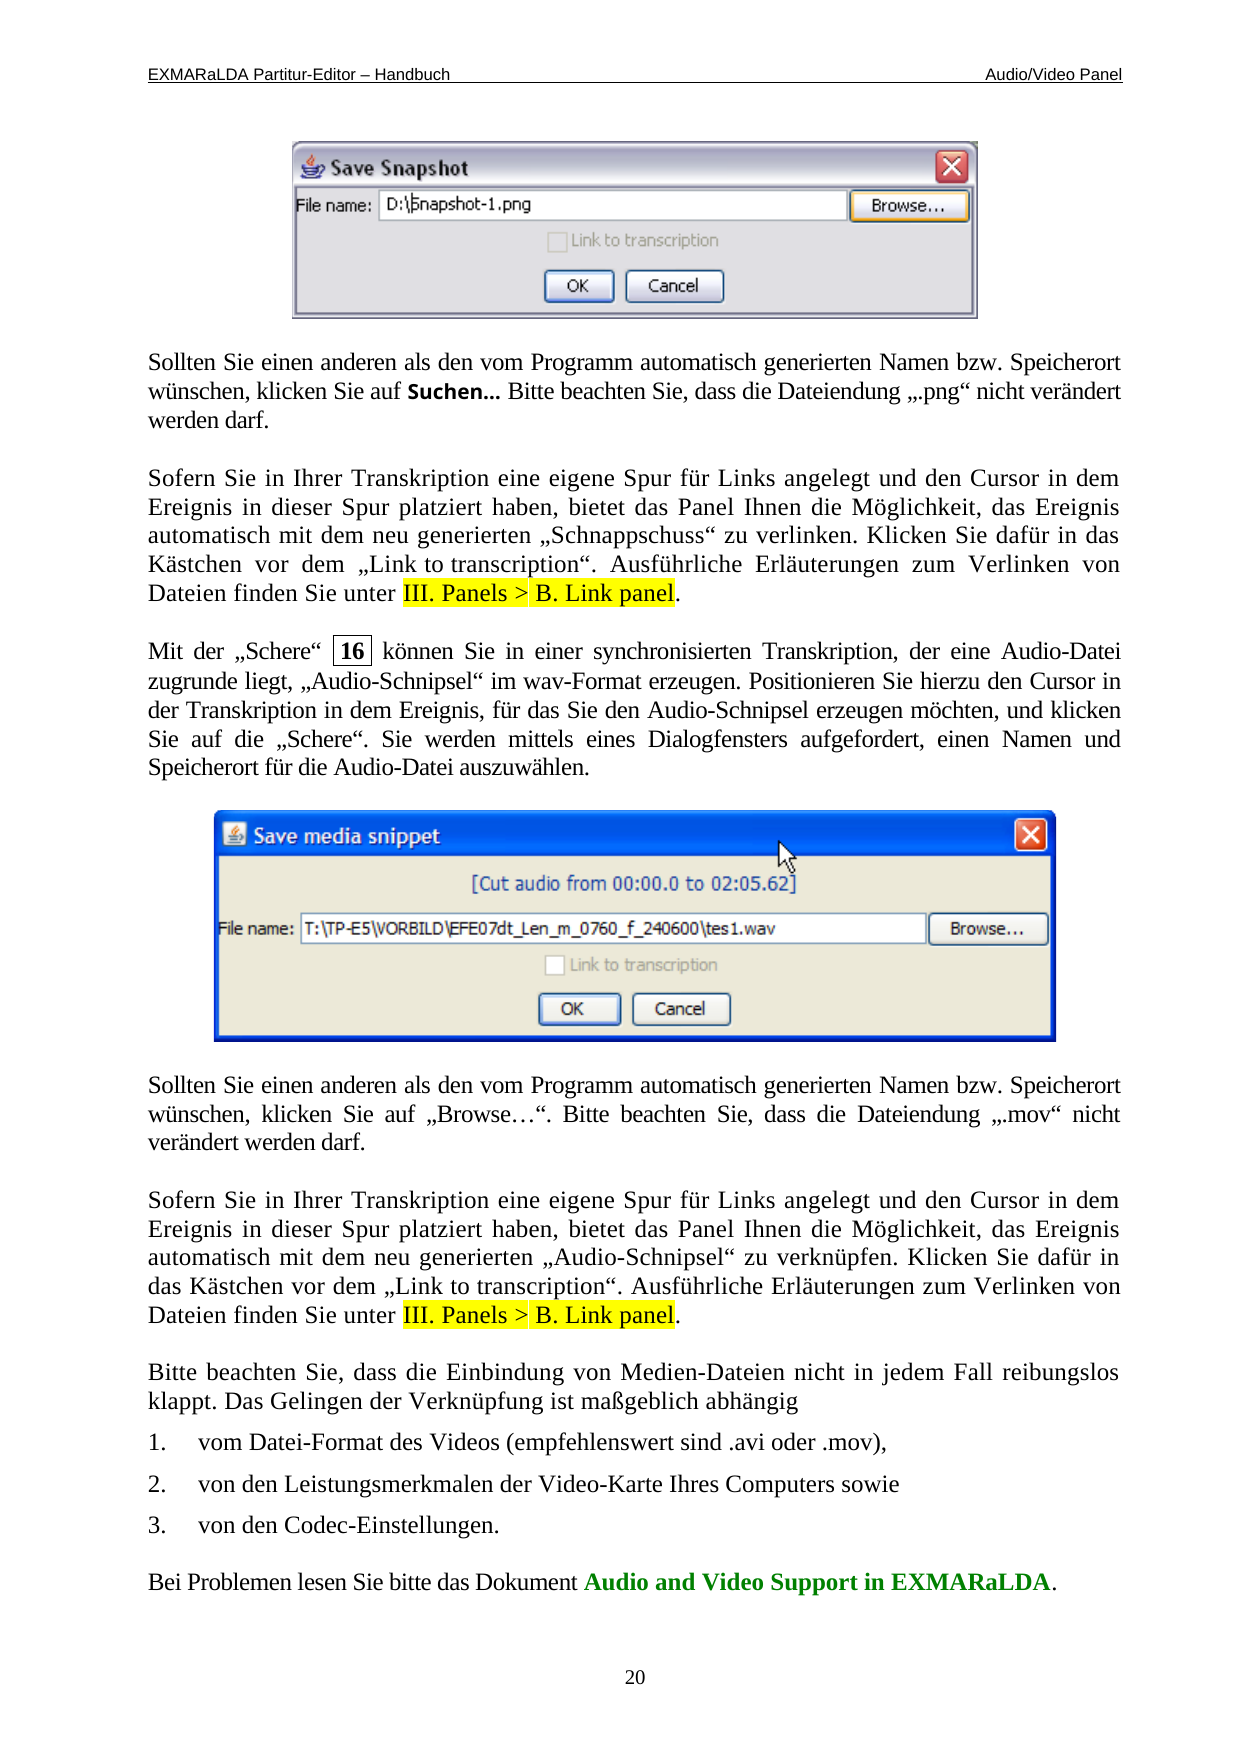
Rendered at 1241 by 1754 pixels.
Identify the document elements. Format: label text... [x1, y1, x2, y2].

text Sollten Sie einen anderen als den vom Programm automatisch generierten Namen bzw. Speicherort wünschen, klicken Sie auf Suchen… Bitte beachten Sie, dass die Dateiendung „.png“ nicht verändert werden darf. [148, 347, 1122, 434]
list von den Codec-Einstellungen. [148, 1510, 1122, 1539]
text Sollten Sie einen anderen als den vom Programm automatisch generierten Namen bzw. Speicherort wünschen, klicken Sie auf „Browse…“. Bitte beachten Sie, dass die Dateiendung „.mov“ nicht verändert werden darf. [148, 1070, 1122, 1156]
text Bei Problemen lesen Sie bitte das Dokument Audio and Video Support in EXMARaLDA. [148, 1567, 1122, 1596]
text Bitte beachten Sie, dass die Einbindung von Medien-Dateien nicht in jedem Fall reibungslos klappt. Das Gelingen der Verknüpfung ist maßgeblich abhängig [148, 1357, 1122, 1415]
picture [292, 141, 978, 319]
text Sofern Sie in Ihrer Transkription eine eigene Spur für Links angelegt und den Cursor in dem Ereignis in dieser Spur platziert haben, bietet das Panel Ihnen die Möglichkeit, das Ereignis automatisch mit dem neu generierten „Schnappschuss“ zu verlinken. Klicken Sie dafür in das Kästchen vor dem „Link to transcription“. Ausführliche Erläuterungen zum Verlinken von Dateien finden Sie unter III. Panels > B. Link panel. [148, 463, 1122, 607]
picture [213, 810, 1057, 1042]
text Mit der „Schere“ 16 können Sie in einer synchronisierten Transkription, der eine Audio-Datei zugrunde liegt, „Audio-Schnipsel“ im wav-Format erzeugen. Positionieren Sie hierzu den Cursor in der Transkription in dem Ereignis, für das Sie den Audio-Schnipsel erzeugen möchten, und klicken Sie auf die „Schere“. Sie werden mittels eines Dialogfensters aufgefordert, einen Namen und Speicherort für die Audio-Datei auszuwählen. [148, 635, 1122, 781]
list von den Leistungsmerkmalen der Video-Karte Ihres Computers sowie [148, 1469, 1122, 1497]
text Sofern Sie in Ihrer Transkription eine eigene Spur für Links angelegt und den Cursor in dem Ereignis in dieser Spur platziert haben, bietet das Panel Ihnen die Möglichkeit, das Ereignis automatisch mit dem neu generierten „Audio-Schnipsel“ zu verknüpfen. Klicken Sie dafür in das Kästchen vor dem „Link to transcription“. Ausführliche Erläuterungen zum Verlinken von Dateien finden Sie unter III. Panels > B. Link panel. [148, 1185, 1122, 1329]
list vom Datei-Format des Videos (empfehlenswert sind .avi oder .mov), [148, 1427, 1122, 1456]
